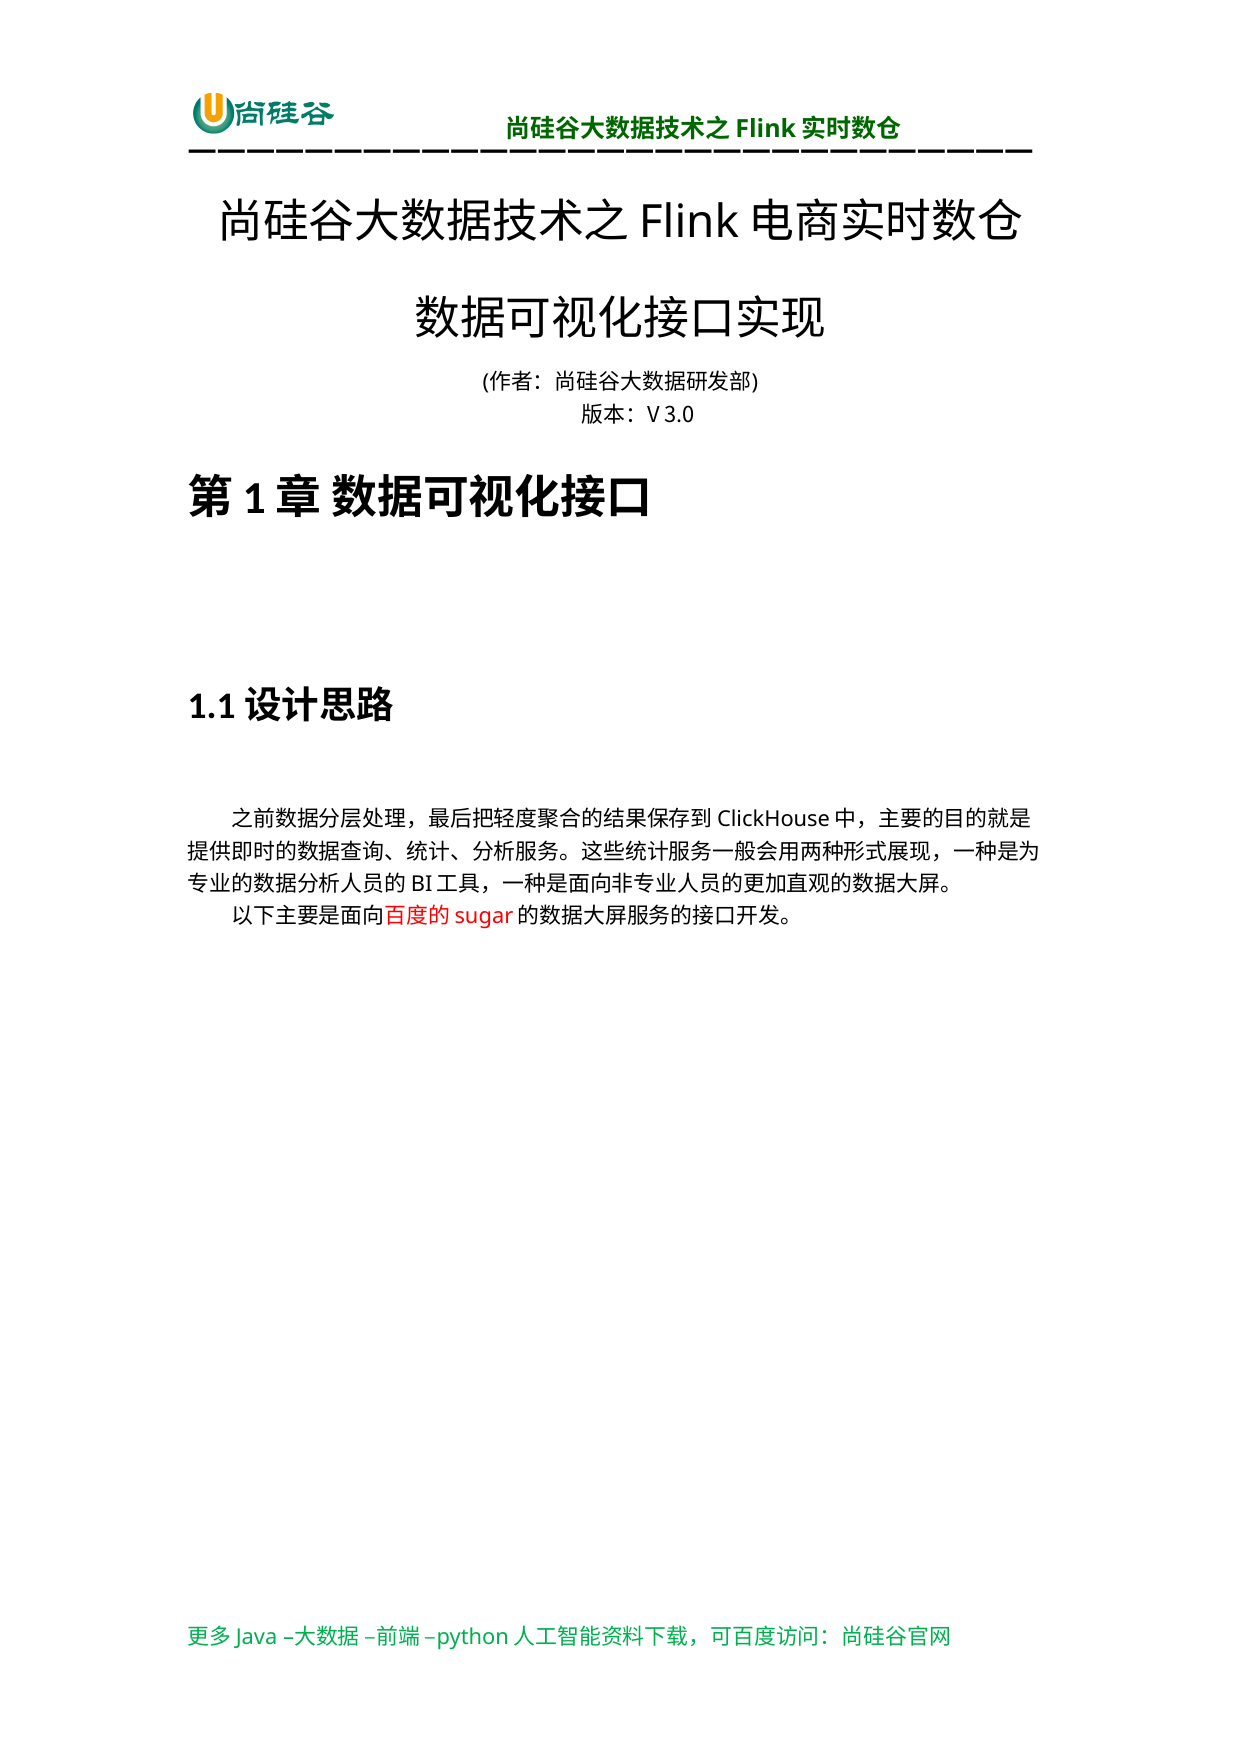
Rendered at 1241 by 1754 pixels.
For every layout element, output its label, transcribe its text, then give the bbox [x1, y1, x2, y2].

text (作者：尚硅谷大数据研发部) [187, 364, 1053, 396]
text 尚硅谷大数据技术之Flink电商实时数仓 [187, 169, 1053, 266]
picture [187, 88, 338, 138]
subtitle 第1章 数据可视化接口 [187, 445, 1053, 542]
text 版本：V 3.0 [537, 396, 1053, 429]
text 以下主要是面向百度的sugar的数据大屏服务的接口开发。 [187, 898, 1053, 931]
subtitle 1.1 设计思路 [187, 669, 1053, 734]
text 之前数据分层处理，最后把轻度聚合的结果保存到ClickHouse中，主要的目的就是提供即时的数据查询、统计、分析服务。这些统计服务一般会用两种形式展现，一种是为专业的数据分析人员的BI工具，一种是面向非专业人员的更加直观的数据大屏。 [187, 801, 1053, 898]
text 数据可视化接口实现 [187, 266, 1053, 364]
